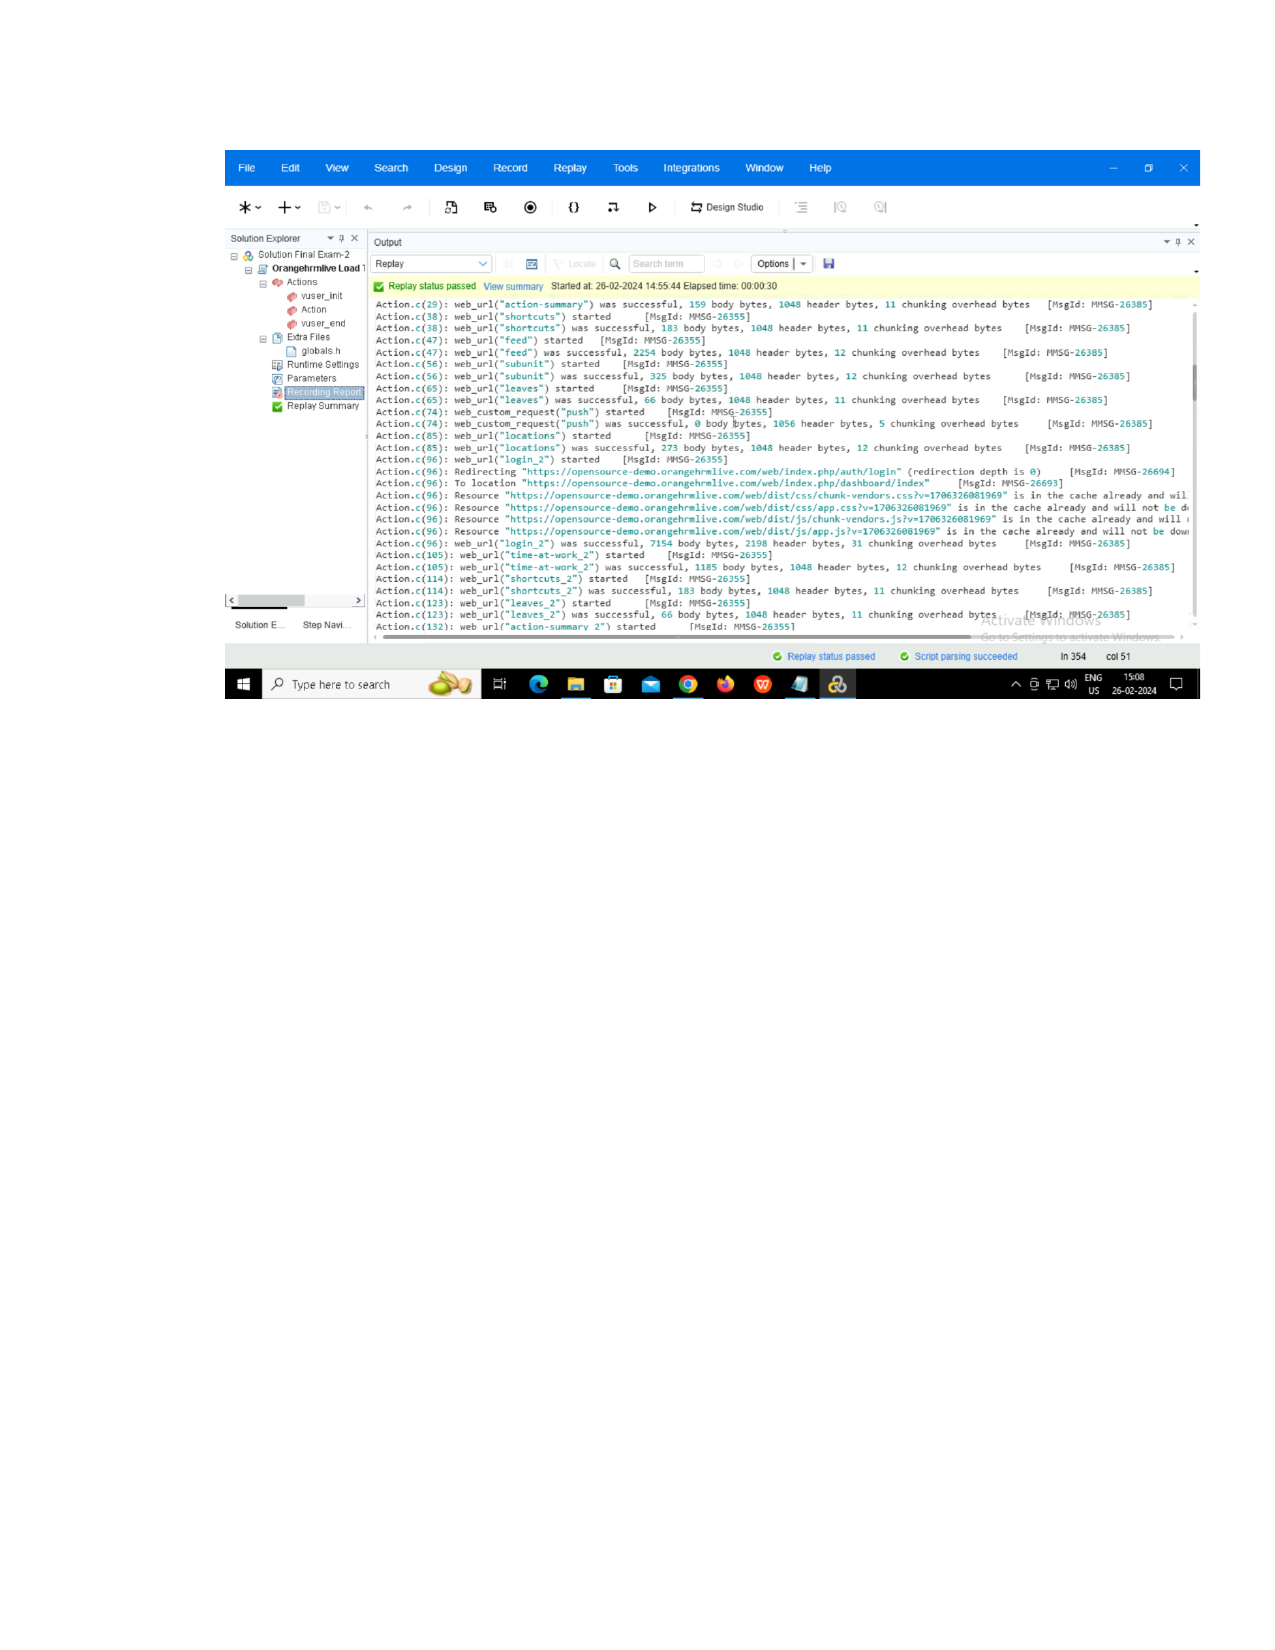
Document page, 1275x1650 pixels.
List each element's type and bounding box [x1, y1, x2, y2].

picture [225, 150, 1200, 699]
